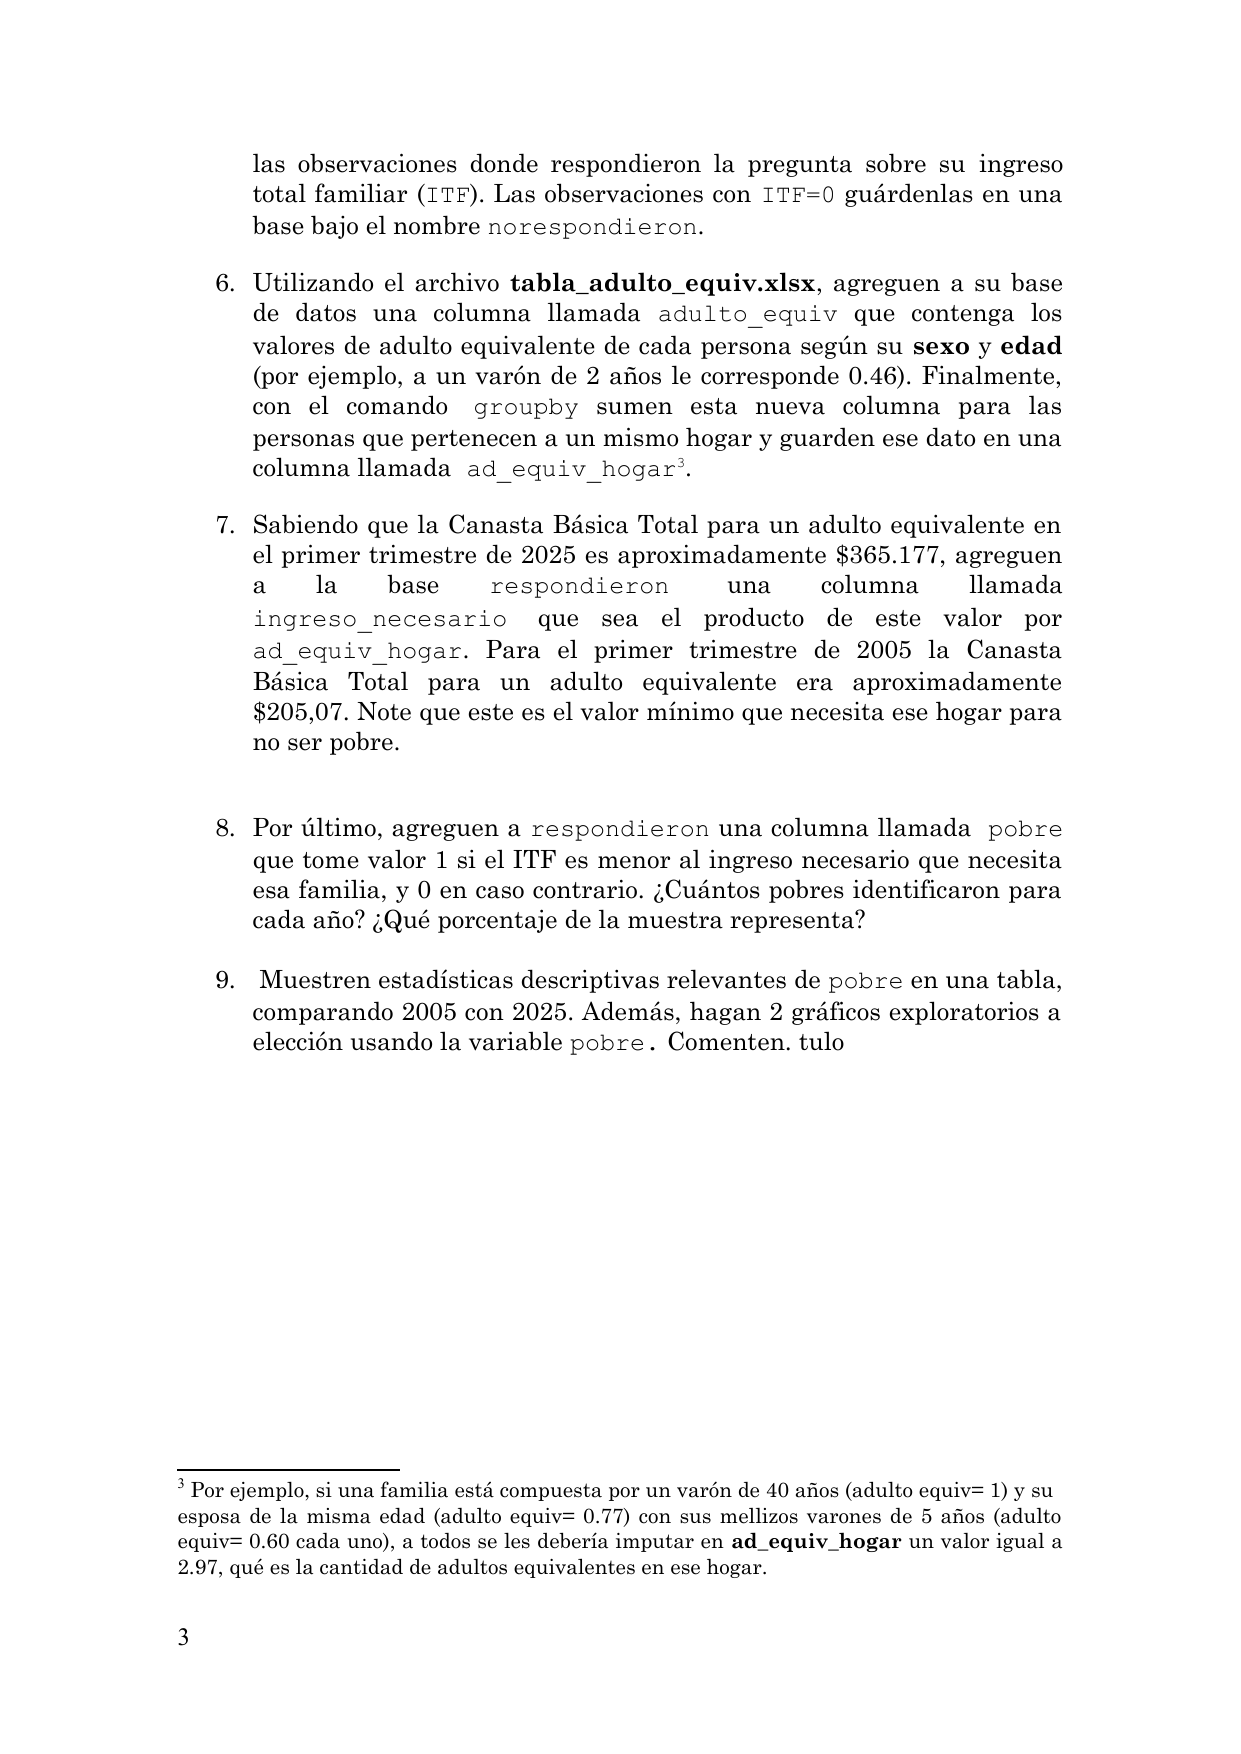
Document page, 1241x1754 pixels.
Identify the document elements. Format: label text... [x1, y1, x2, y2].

list Muestren estadísticas descriptivas relevantes de pobre en una tabla, comparando 2005 con 2025. Además, hagan 2 gráficos exploratorios a elección usando la variable pobre. Comenten. tulo [215, 964, 1063, 1058]
list Por último, agreguen a respondieron una columna llamada pobre que tome valor 1 si el ITF es menor al ingreso necesario que necesita esa familia, y 0 en caso contrario. ¿Cuántos pobres identificaron para cada año? ¿Qué porcentaje de la muestra representa? [215, 811, 1063, 934]
list Sabiendo que la Canasta Básica Total para un adulto equivalente en el primer trimestre de 2025 es aproximadamente $365.177, agreguen a la base respondieron una columna llamada ingreso_necesario que sea el producto de este valor por ad_equiv_hogar. Para el primer trimestre de 2005 la Canasta Básica Total para un adulto equivalente era aproximadamente $205,07. Note que este es el valor mínimo que necesita ese hogar para no ser pobre. [215, 509, 1063, 756]
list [215, 148, 1063, 242]
list Utilizando el archivo tabla_adulto_equiv.xlsx, agreguen a su base de datos una columna llamada adulto_equiv que contenga los valores de adulto equivalente de cada persona según su sexo y edad (por ejemplo, a un varón de 2 años le corresponde 0.46). Finalmente, con el comando groupby sumen esta nueva columna para las personas que pertenecen a un mismo hogar y guarden ese dato en una columna llamada ad_equiv_hogar. [215, 267, 1063, 484]
